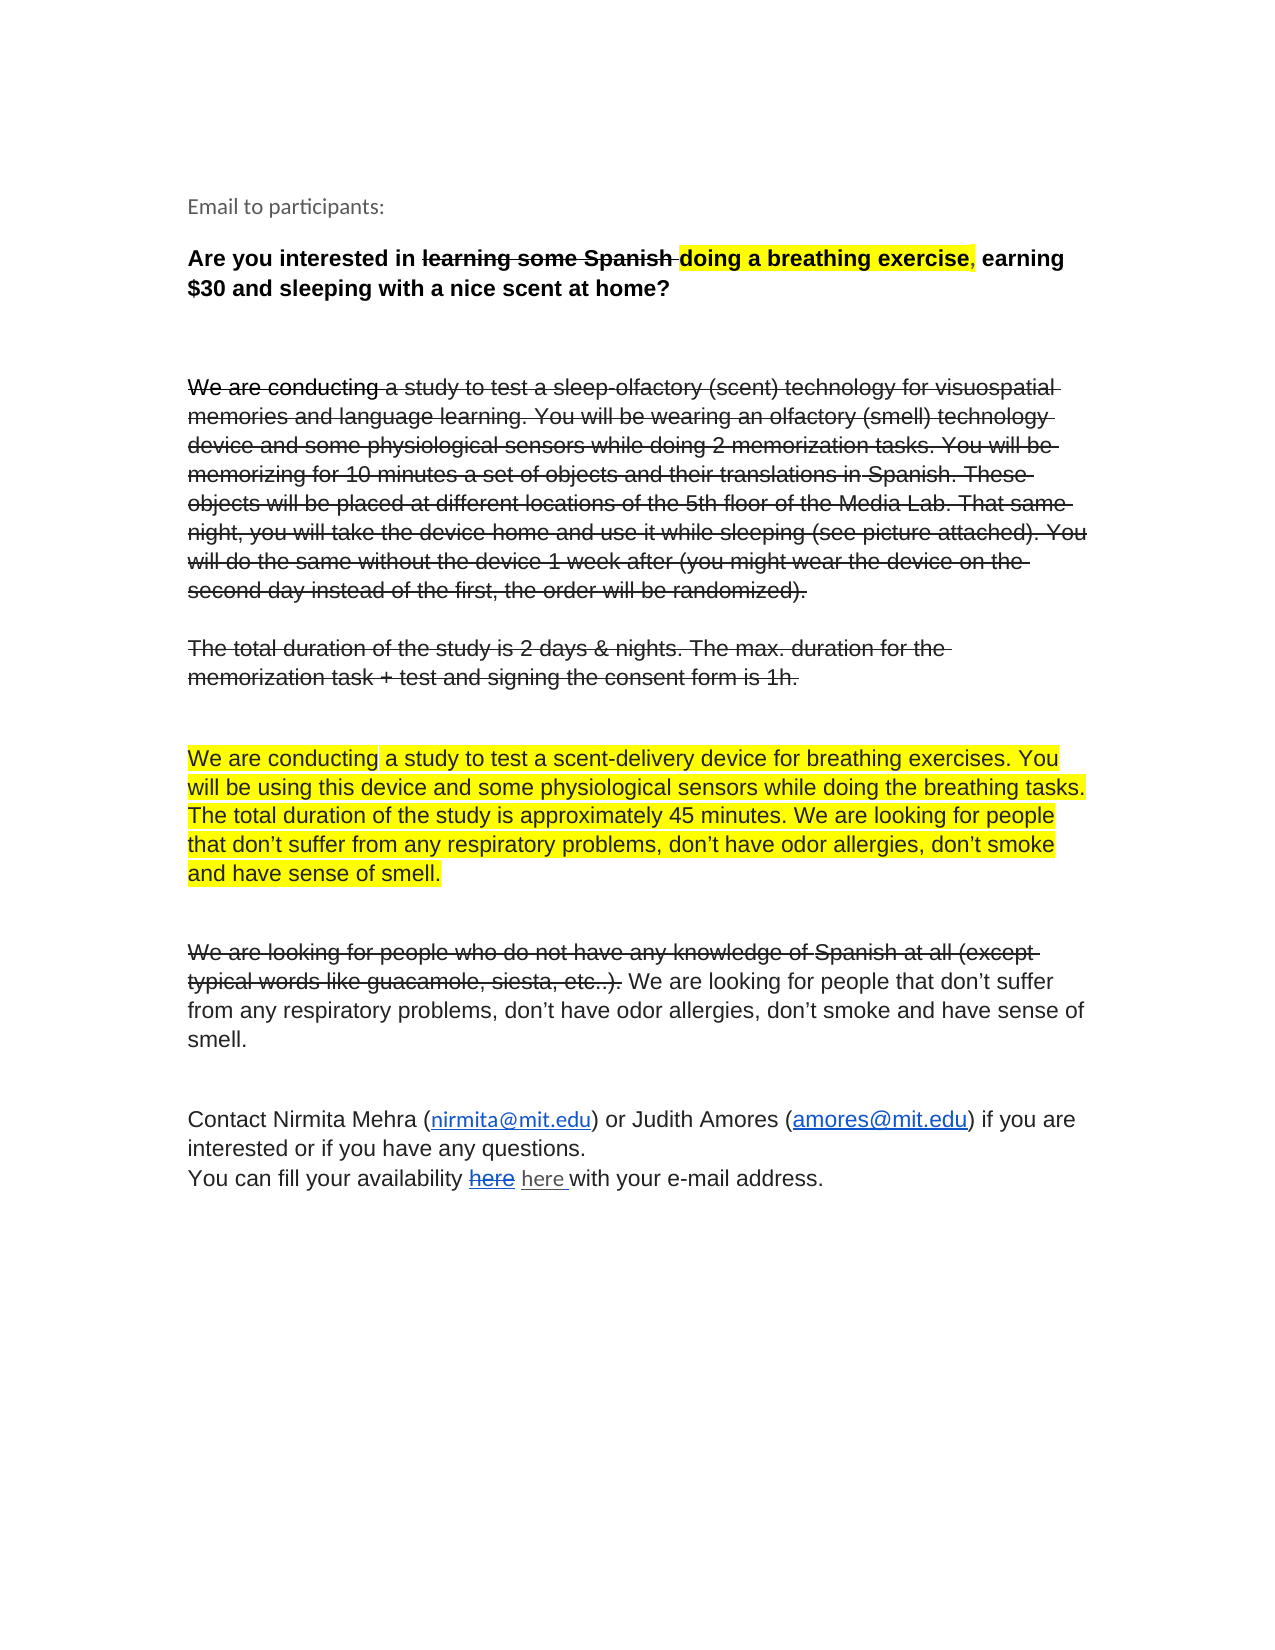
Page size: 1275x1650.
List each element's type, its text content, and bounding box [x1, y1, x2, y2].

text We are looking for people who do not have any knowledge of Spanish at all (except typical words like guacamole, siesta, etc..). We are looking for people that don’t suffer from any respiratory problems, don’t have odor allergies, don’t smoke and have sense of smell. [187, 910, 1087, 1052]
text We are conducting a study to test a sleep-olfactory (scent) technology for visuospatial memories and language learning. You will be wearing an olfactory (smell) technology device and some physiological sensors while doing 2 memorization tasks. You will be memorizing for 10 minutes a set of objects and their translations in Spanish. These objects will be placed at different locations of the 5th floor of the Media Lab. That same night, you will take the device home and use it while sleeping (see picture attached). You will do the same without the device 1 week after (you might wear the device on the second day instead of the first, the order will be randomized). The total duration of the study is 2 days & nights. The max. duration for the memorization task + test and signing the consent form is 1h. [187, 534, 1087, 721]
text We are conducting a study to test a scent-delivery device for breathing exercises. You will be using this device and some physiological sensors while doing the breathing tasks. The total duration of the study is approximately 45 minutes. We are looking for people that don’t suffer from any respiratory problems, don’t have odor allergies, don’t smoke and have sense of smell. [187, 744, 1087, 887]
text Contact Nirmita Mehra (nirmita@mit.edu) or Judith Amores (amores@mit.edu) if you are interested or if you have any questions. You can fill your availability here here with your e-mail address. [187, 1076, 1087, 1192]
text Email to participants: [187, 192, 1087, 221]
text Are you interested in learning some Spanish doing a breathing exercise, earning $30 and sleeping with a nice scent at home? [187, 244, 1087, 301]
text We are conducting a study to test a sleep-olfactory (scent) technology for visuospatial memories and language learning. You will be wearing an olfactory (smell) technology device and some physiological sensors while doing 2 memorization tasks. You will be memorizing for 10 minutes a set of objects and their translations in Spanish. These objects will be placed at different locations of the 5th floor of the Media Lab. That same night, you will take the device home and use it while sleeping (see picture attached). You will do the same without the device 1 week after (you might wear the device on the second day instead of the first, the order will be randomized). The total duration of the study is 2 days & nights. The max. duration for the memorization task + test and signing the consent form is 1h. [187, 374, 1087, 533]
